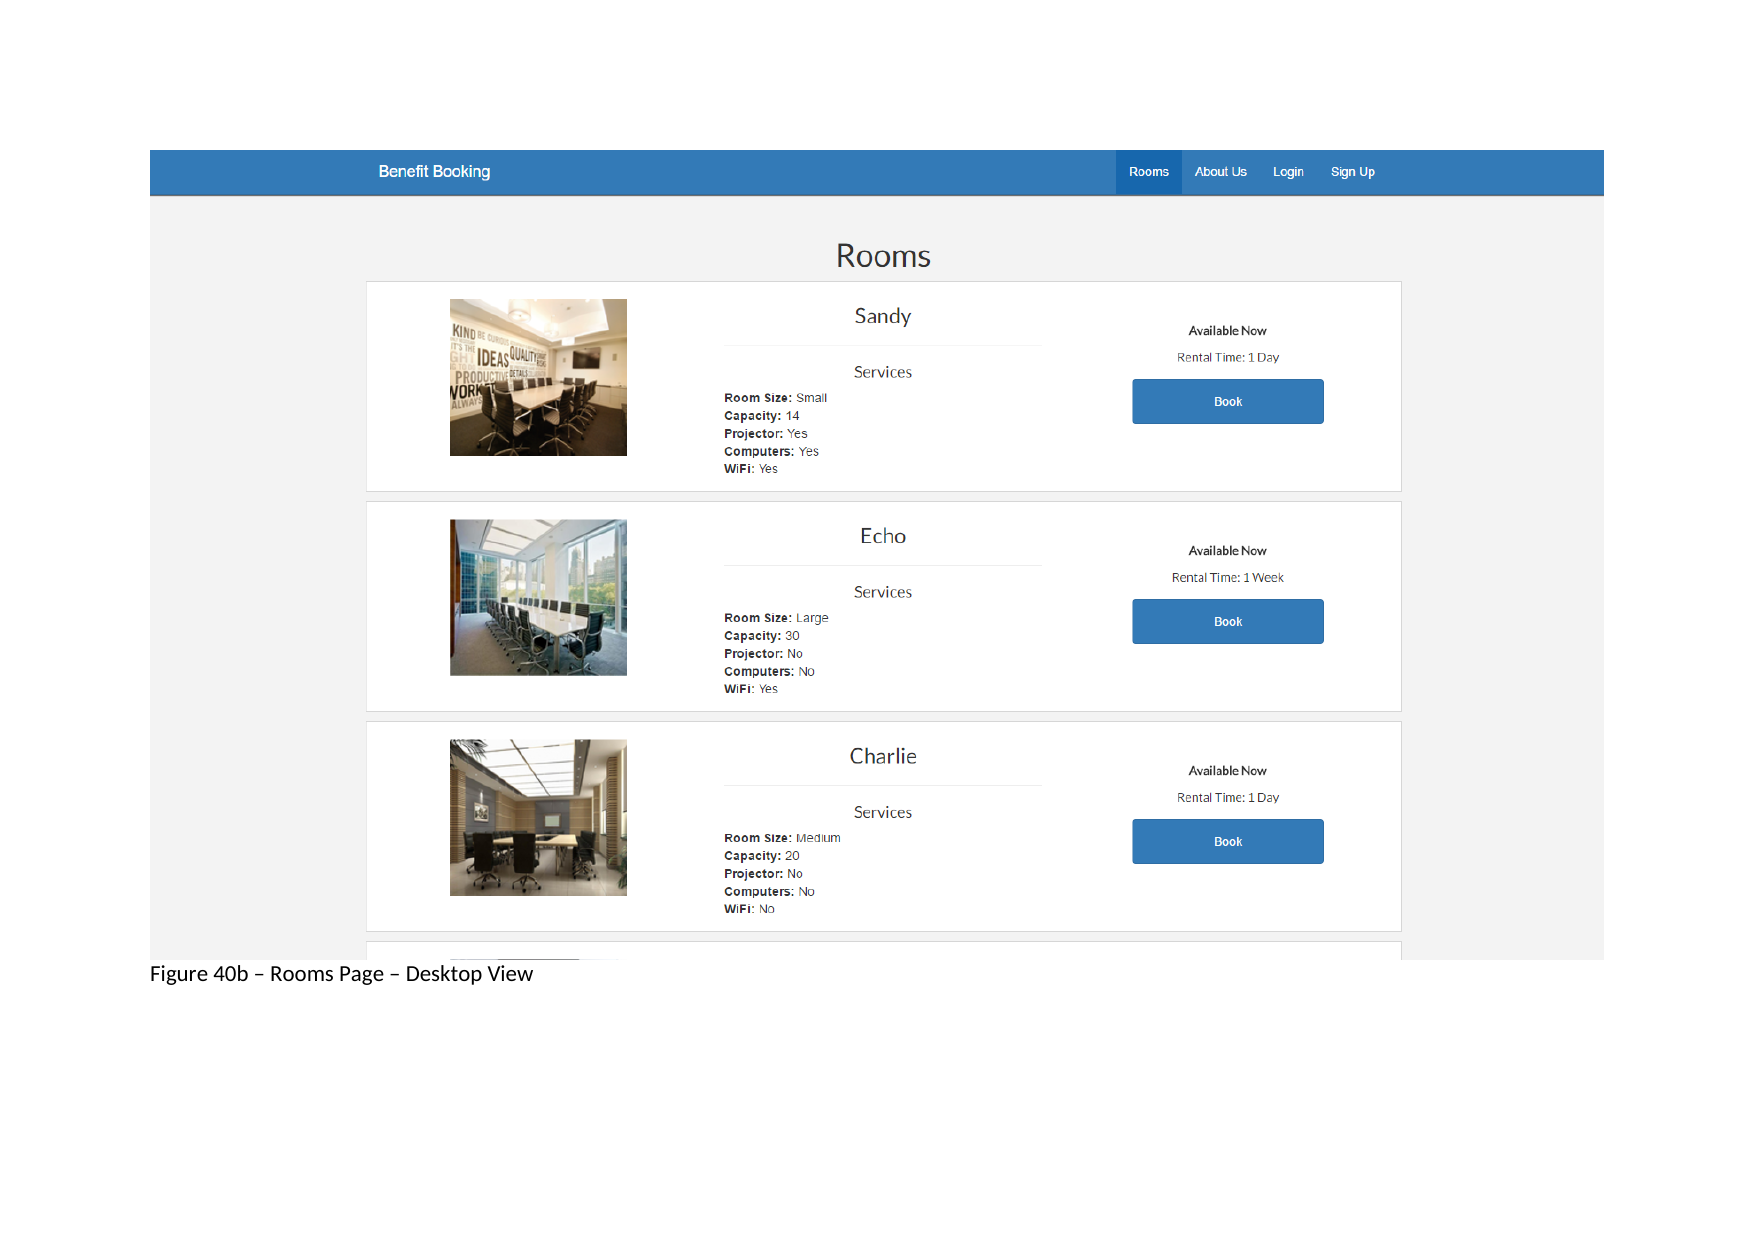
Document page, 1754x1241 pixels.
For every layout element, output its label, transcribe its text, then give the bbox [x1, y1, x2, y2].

picture [150, 150, 1604, 960]
text Figure 40b – Rooms Page – Desktop View [150, 960, 1604, 987]
